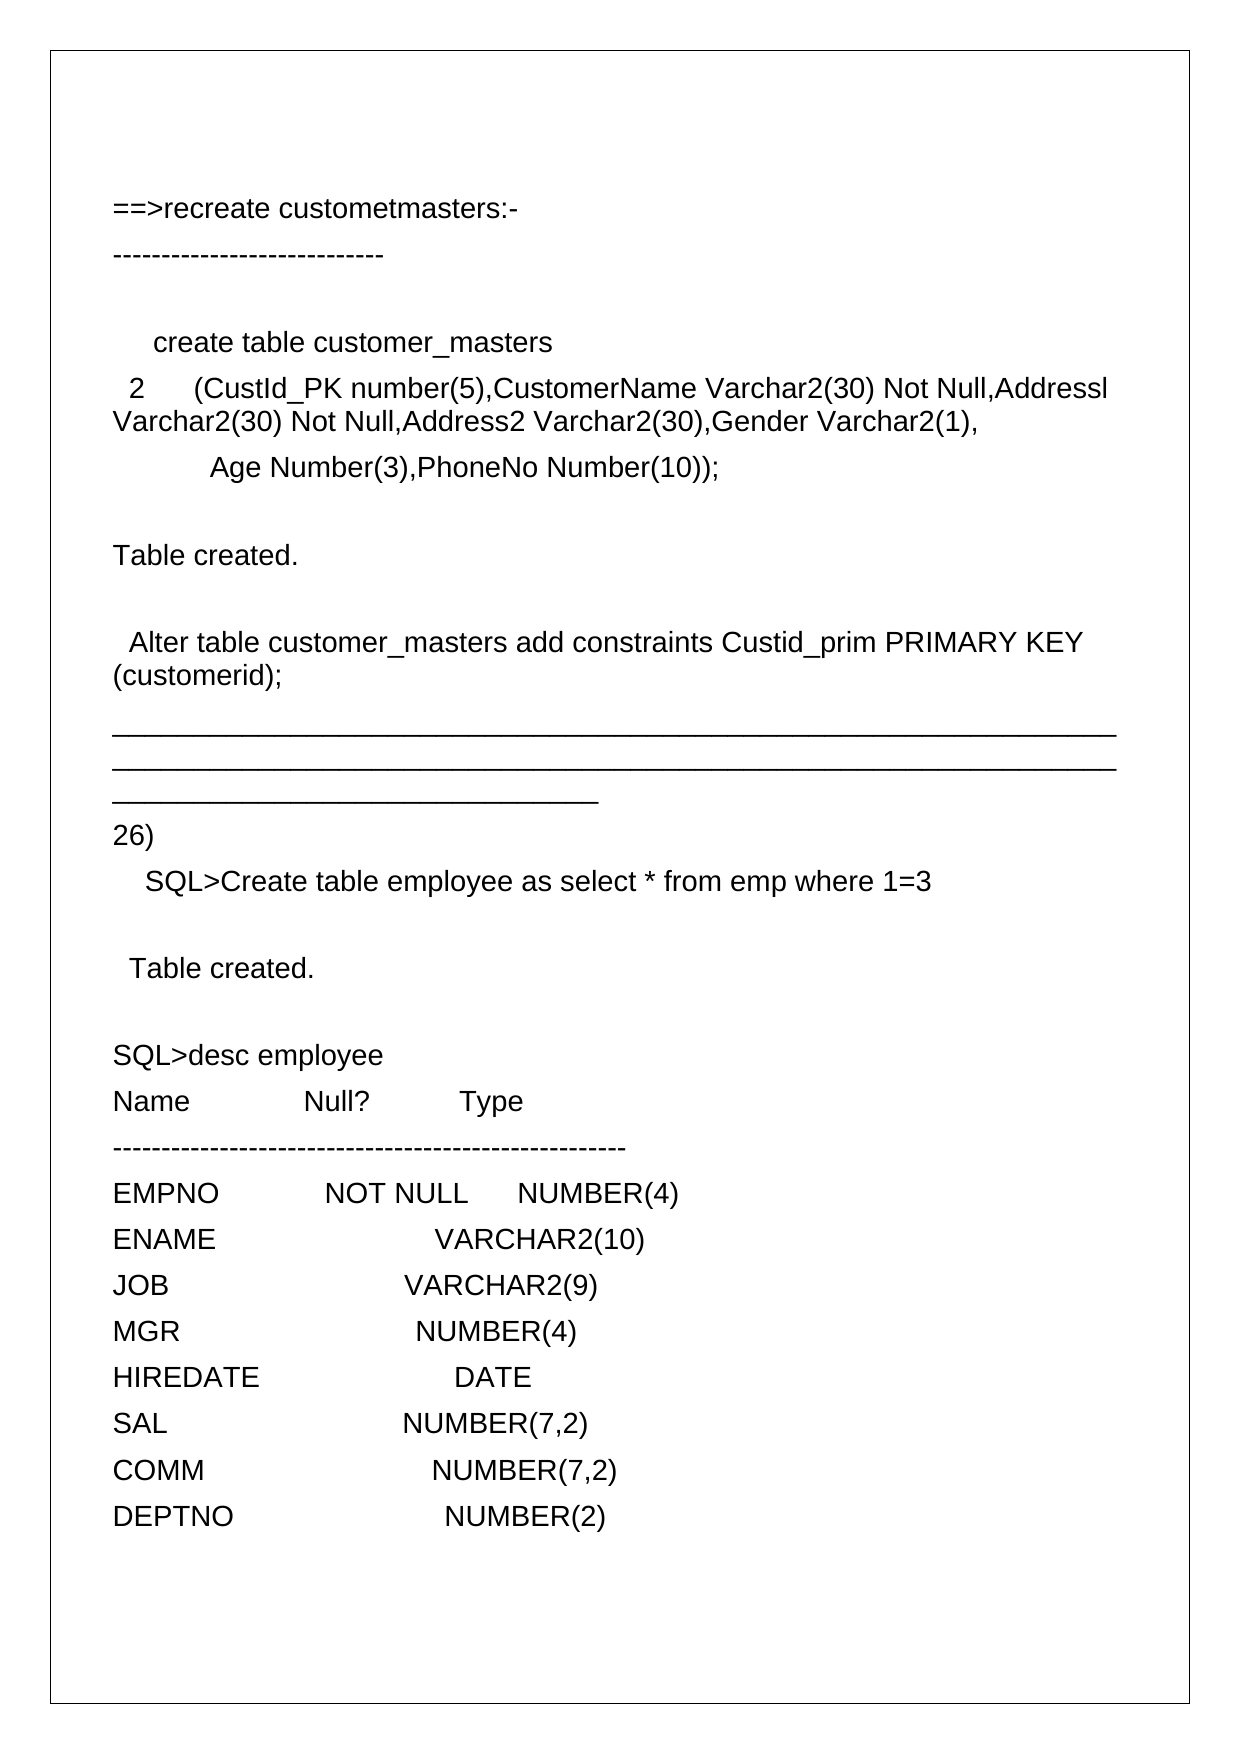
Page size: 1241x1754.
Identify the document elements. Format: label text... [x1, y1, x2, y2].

text Name Null? Type [112, 1084, 1128, 1118]
text ----------------------------------------------------- [112, 1130, 1128, 1164]
text COMM NUMBER(7,2) [112, 1452, 1128, 1486]
text Table created. [112, 951, 1128, 984]
text 2 (CustId_PK number(5),CustomerName Varchar2(30) Not Null,Addressl Varchar2(30) Not Null,Address2 Varchar2(30),Gender Varchar2(1), [112, 371, 1128, 438]
text __________________________________________________________________________________________________________________________________________________________ [112, 704, 1128, 805]
text SQL>desc employee [112, 1038, 1128, 1072]
text ==>recreate custometmasters:- [112, 191, 1128, 225]
text create table customer_masters [112, 324, 1128, 358]
text JOB VARCHAR2(9) [112, 1268, 1128, 1302]
text Age Number(3),PhoneNo Number(10)); [112, 450, 1128, 484]
text SQL>Create table employee as select * from emp where 1=3 [112, 863, 1128, 897]
text Alter table customer_masters add constraints Custid_prim PRIMARY KEY (customerid); [112, 625, 1128, 692]
text ---------------------------- [112, 237, 1128, 271]
text MGR NUMBER(4) [112, 1314, 1128, 1348]
text SAL NUMBER(7,2) [112, 1406, 1128, 1440]
text ENAME VARCHAR2(10) [112, 1222, 1128, 1256]
text Table created. [112, 537, 1128, 571]
text DEPTNO NUMBER(2) [112, 1498, 1128, 1532]
text EMPNO NOT NULL NUMBER(4) [112, 1176, 1128, 1210]
text HIREDATE DATE [112, 1360, 1128, 1394]
text 26) [112, 817, 1128, 851]
